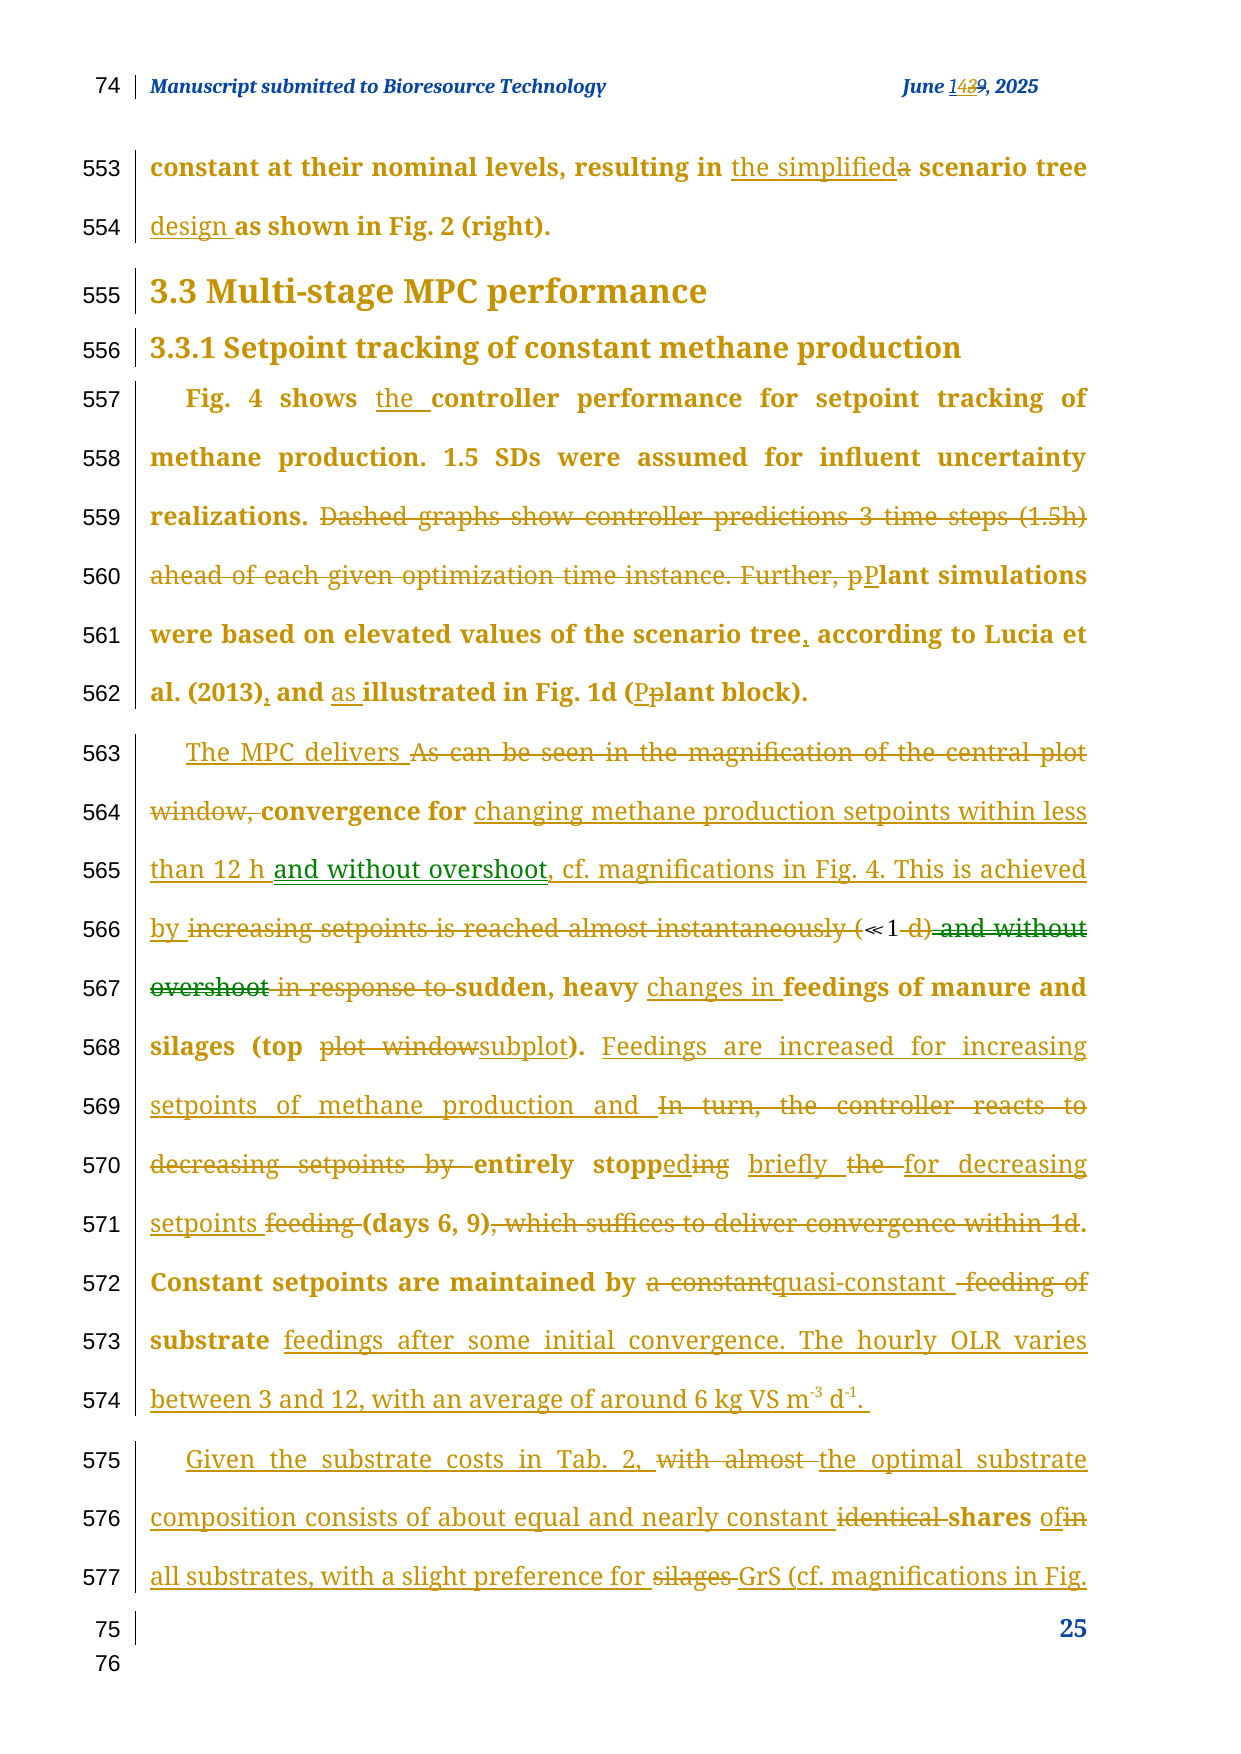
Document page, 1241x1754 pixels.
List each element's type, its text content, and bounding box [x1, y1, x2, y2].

text Fig. 4 shows controller performance for setpoint tracking of methane production. 1.5 SDs were assumed for influent uncertainty realizations. lant simulations were based on elevated values of the scenario tree according to Lucia et al. (2013) and illustrated in Fig. 1d (lant block). [150, 381, 1087, 709]
subtitle 3.3 Multi-stage MPC performance [150, 268, 1090, 314]
subtitle 3.3.1 Setpoint tracking of constant methane production [150, 328, 1090, 367]
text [150, 150, 1087, 243]
text shares . [150, 1441, 1087, 1593]
text convergence for sudden, heavy feedings of manure and silages (top ). entirely stopp (days 6, 9). Constant setpoints are maintained by substrate [150, 734, 1087, 1416]
